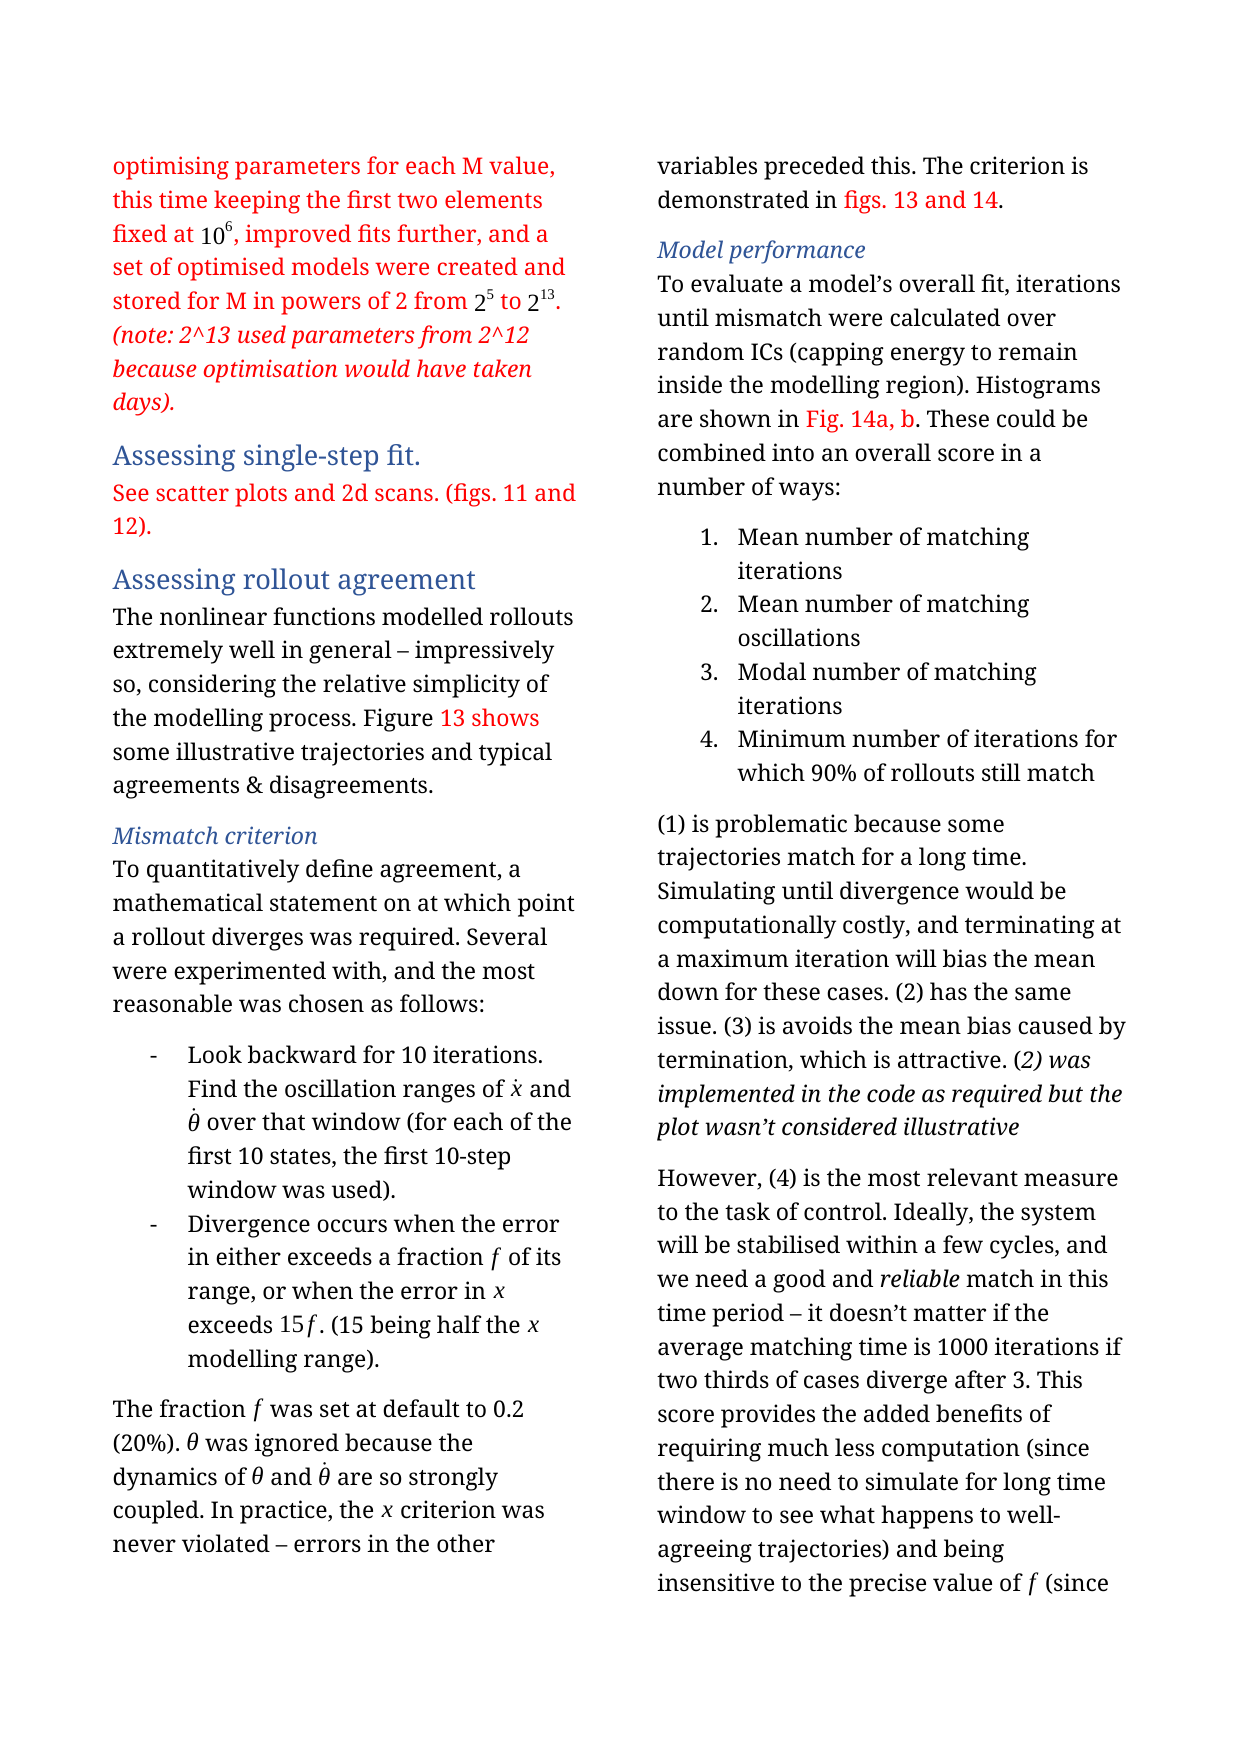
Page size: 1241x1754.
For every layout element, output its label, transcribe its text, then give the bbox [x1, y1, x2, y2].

text The fraction was set at default to 0.2 (20%). was ignored because the dynamics of and are so strongly coupled. In practice, the criterion was never violated – errors in the other variables preceded this. The criterion is demonstrated in figs. 13 and 14. [112, 1393, 583, 1559]
list Divergence occurs when the error in either exceeds a fraction of its range, or when the error in exceeds . (15 being half the modelling range). [150, 1207, 583, 1374]
subtitle Model performance [657, 234, 1128, 265]
subtitle Assessing rollout agreement [112, 561, 583, 597]
text (1) is problematic because some trajectories match for a long time. Simulating until divergence would be computationally costly, and terminating at a maximum iteration will bias the mean down for these cases. (2) has the same issue. (3) is avoids the mean bias caused by termination, which is attractive. (2) was implemented in the code as required but the plot wasn’t considered illustrative [657, 807, 1128, 1142]
text See scatter plots and 2d scans. (figs. 11 and 12). [112, 476, 583, 541]
list Mean number of matching oscillations [700, 588, 1128, 653]
list Modal number of matching iterations [700, 656, 1128, 721]
text The nonlinear functions modelled rollouts extremely well in general – impressively so, considering the relative simplicity of the modelling process. Figure 13 shows some illustrative trajectories and typical agreements & disagreements. [112, 600, 583, 800]
subtitle Assessing single-step fit. [112, 437, 583, 473]
subtitle Mismatch criterion [112, 819, 583, 851]
text To quantitatively define agreement, a mathematical statement on at which point a rollout diverges was required. Several were experimented with, and the most reasonable was chosen as follows: [112, 853, 583, 1019]
list Mean number of matching iterations [700, 521, 1128, 586]
list Look backward for 10 iterations. Find the oscillation ranges of and over that window (for each of the first 10 states, the first 10-step window was used). [150, 1039, 583, 1205]
list Minimum number of iterations for which 90% of rollouts still match [700, 723, 1128, 788]
text To evaluate a model’s overall fit, iterations until mismatch were calculated over random ICs (capping energy to remain inside the modelling region). Histograms are shown in Fig. 14a, b. These could be combined into an overall score in a number of ways: [657, 268, 1128, 502]
text The fraction was set at default to 0.2 (20%). was ignored because the dynamics of and are so strongly coupled. In practice, the criterion was never violated – errors in the other variables preceded this. The criterion is demonstrated in figs. 13 and 14. [657, 150, 1128, 215]
